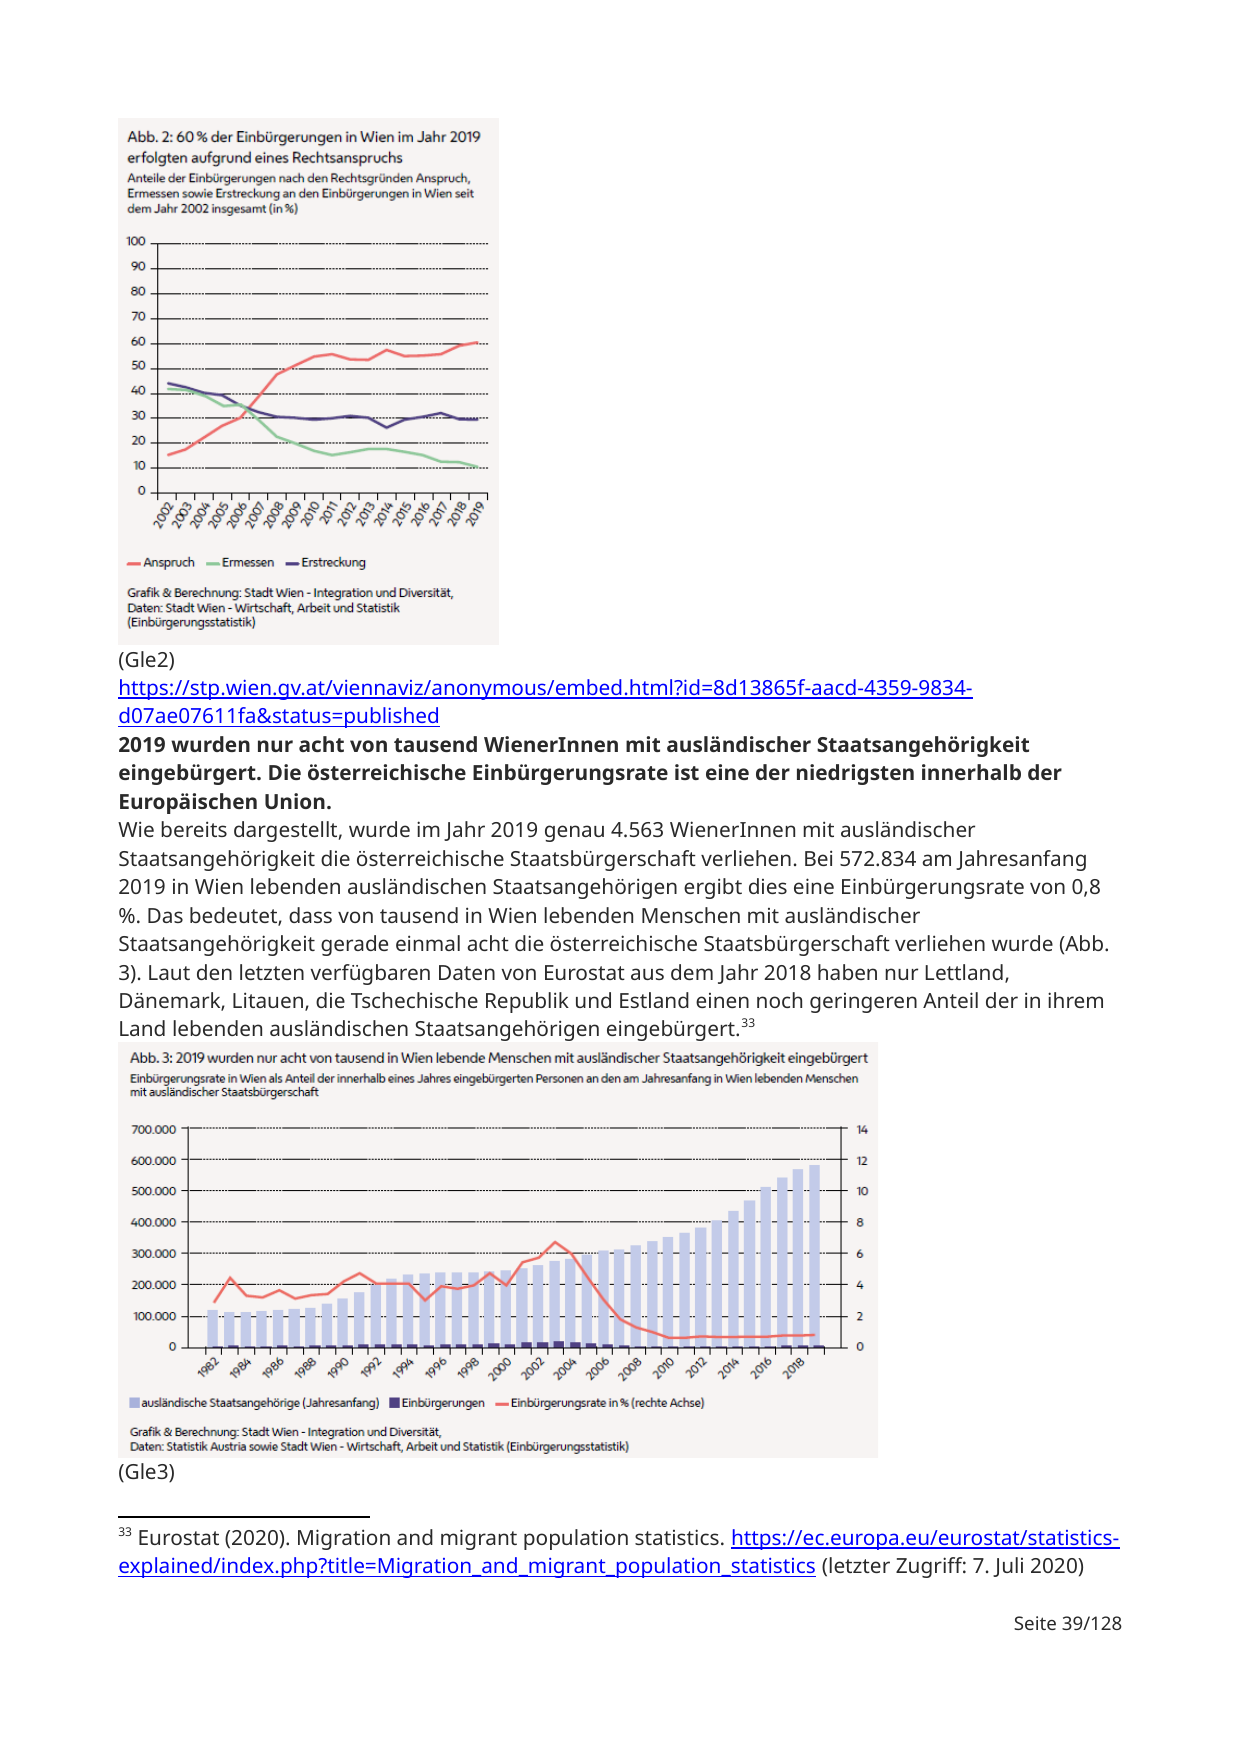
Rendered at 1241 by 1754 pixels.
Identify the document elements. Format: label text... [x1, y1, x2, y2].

picture [118, 118, 499, 645]
text Wie bereits dargestellt, wurde im Jahr 2019 genau 4.563 WienerInnen mit ausländischer Staatsangehörigkeit die österreichische Staatsbürgerschaft verliehen. Bei 572.834 am Jahresanfang 2019 in Wien lebenden ausländischen Staatsangehörigen ergibt dies eine Einbürgerungsrate von 0,8 %. Das bedeutet, dass von tausend in Wien lebenden Menschen mit ausländischer Staatsangehörigkeit gerade einmal acht die österreichische Staatsbürgerschaft verliehen wurde (Abb. 3). Laut den letzten verfügbaren Daten von Eurostat aus dem Jahr 2018 haben nur Lettland, Dänemark, Litauen, die Tschechische Republik und Estland einen noch geringeren Anteil der in ihrem Land lebenden ausländischen Staatsangehörigen eingebürgert. [118, 815, 1122, 1043]
text (Gle3) [118, 1457, 1122, 1486]
picture [118, 1042, 879, 1458]
text 2019 wurden nur acht von tausend WienerInnen mit ausländischer Staatsangehörigkeit eingebürgert. Die österreichische Einbürgerungsrate ist eine der niedrigsten innerhalb der Europäischen Union. [118, 730, 1122, 815]
text (Gle2) [118, 645, 1122, 673]
text https://stp.wien.gv.at/viennaviz/anonymous/embed.html?id=8d13865f-aacd-4359-9834-d07ae07611fa&status=published [118, 673, 1122, 730]
